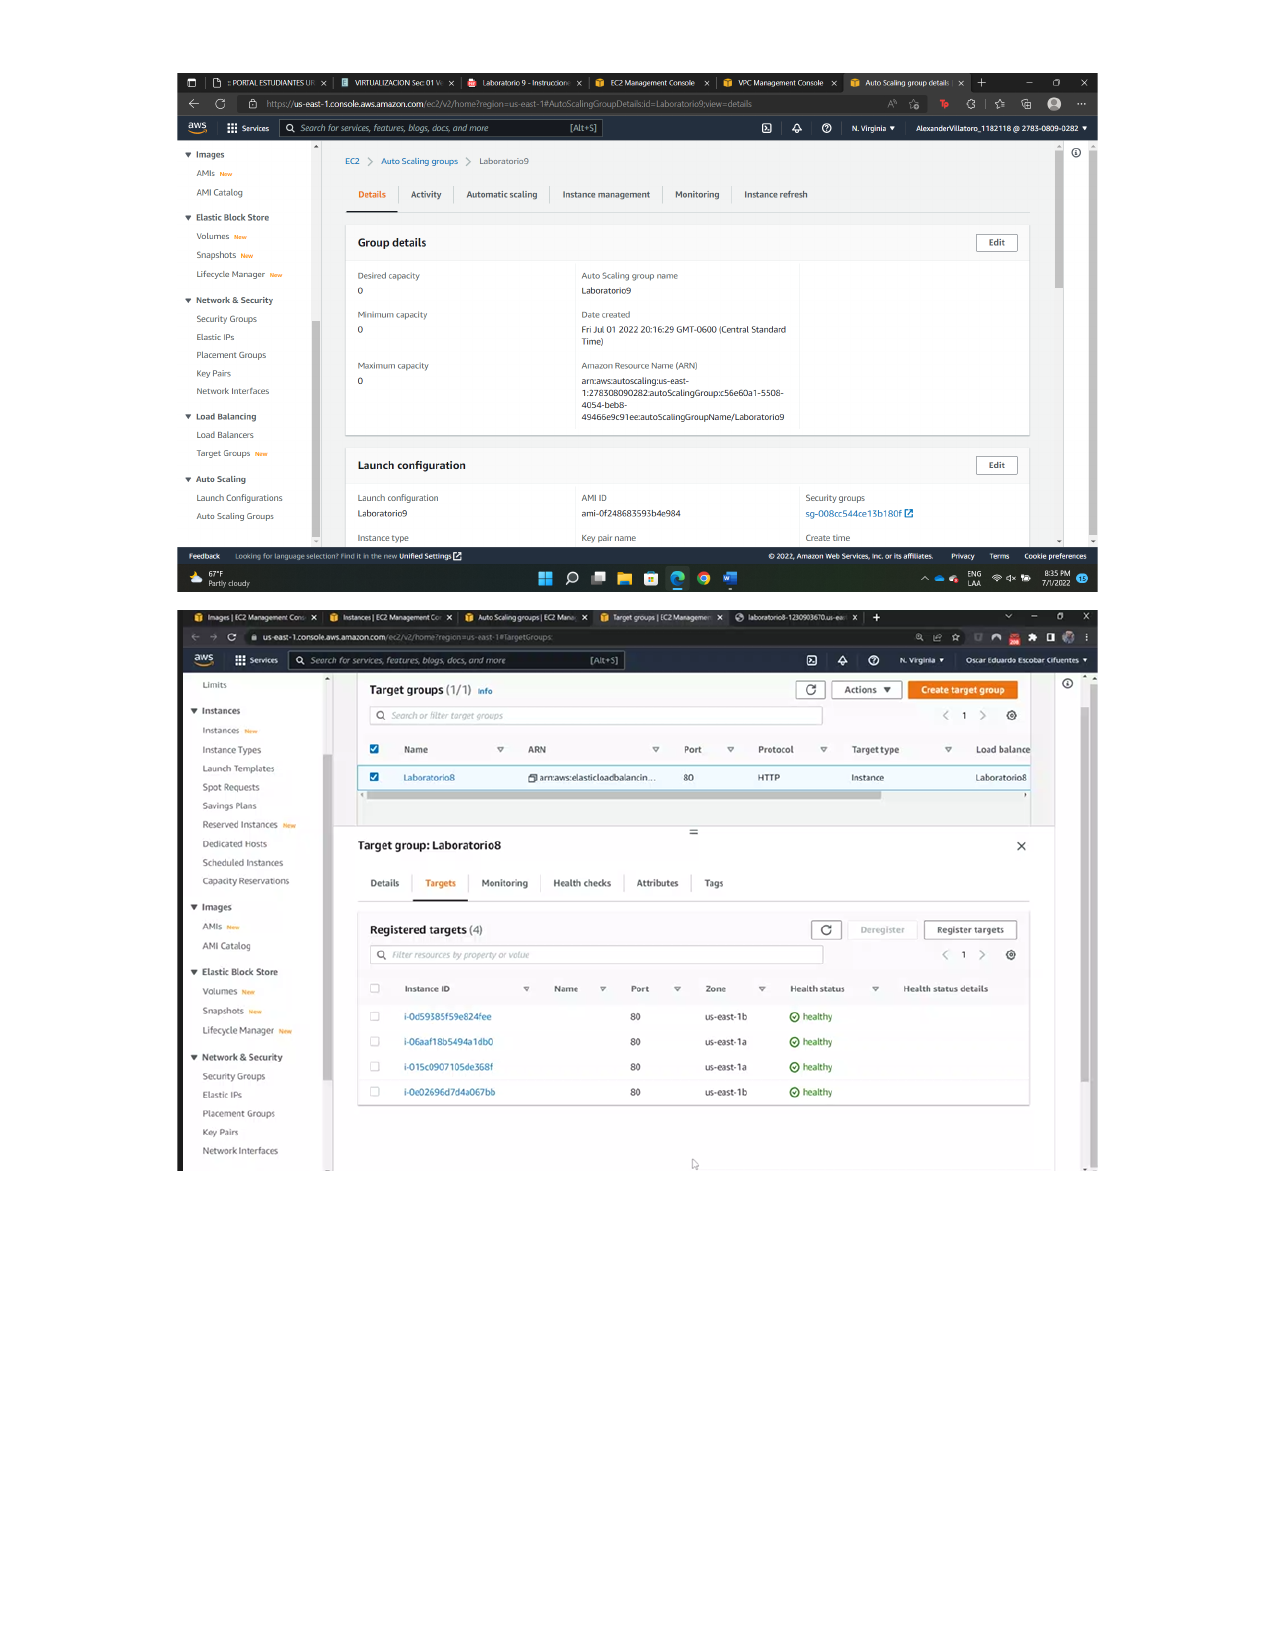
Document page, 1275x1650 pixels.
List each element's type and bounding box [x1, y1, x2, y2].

picture [177, 73, 1098, 592]
picture [177, 610, 1098, 1171]
